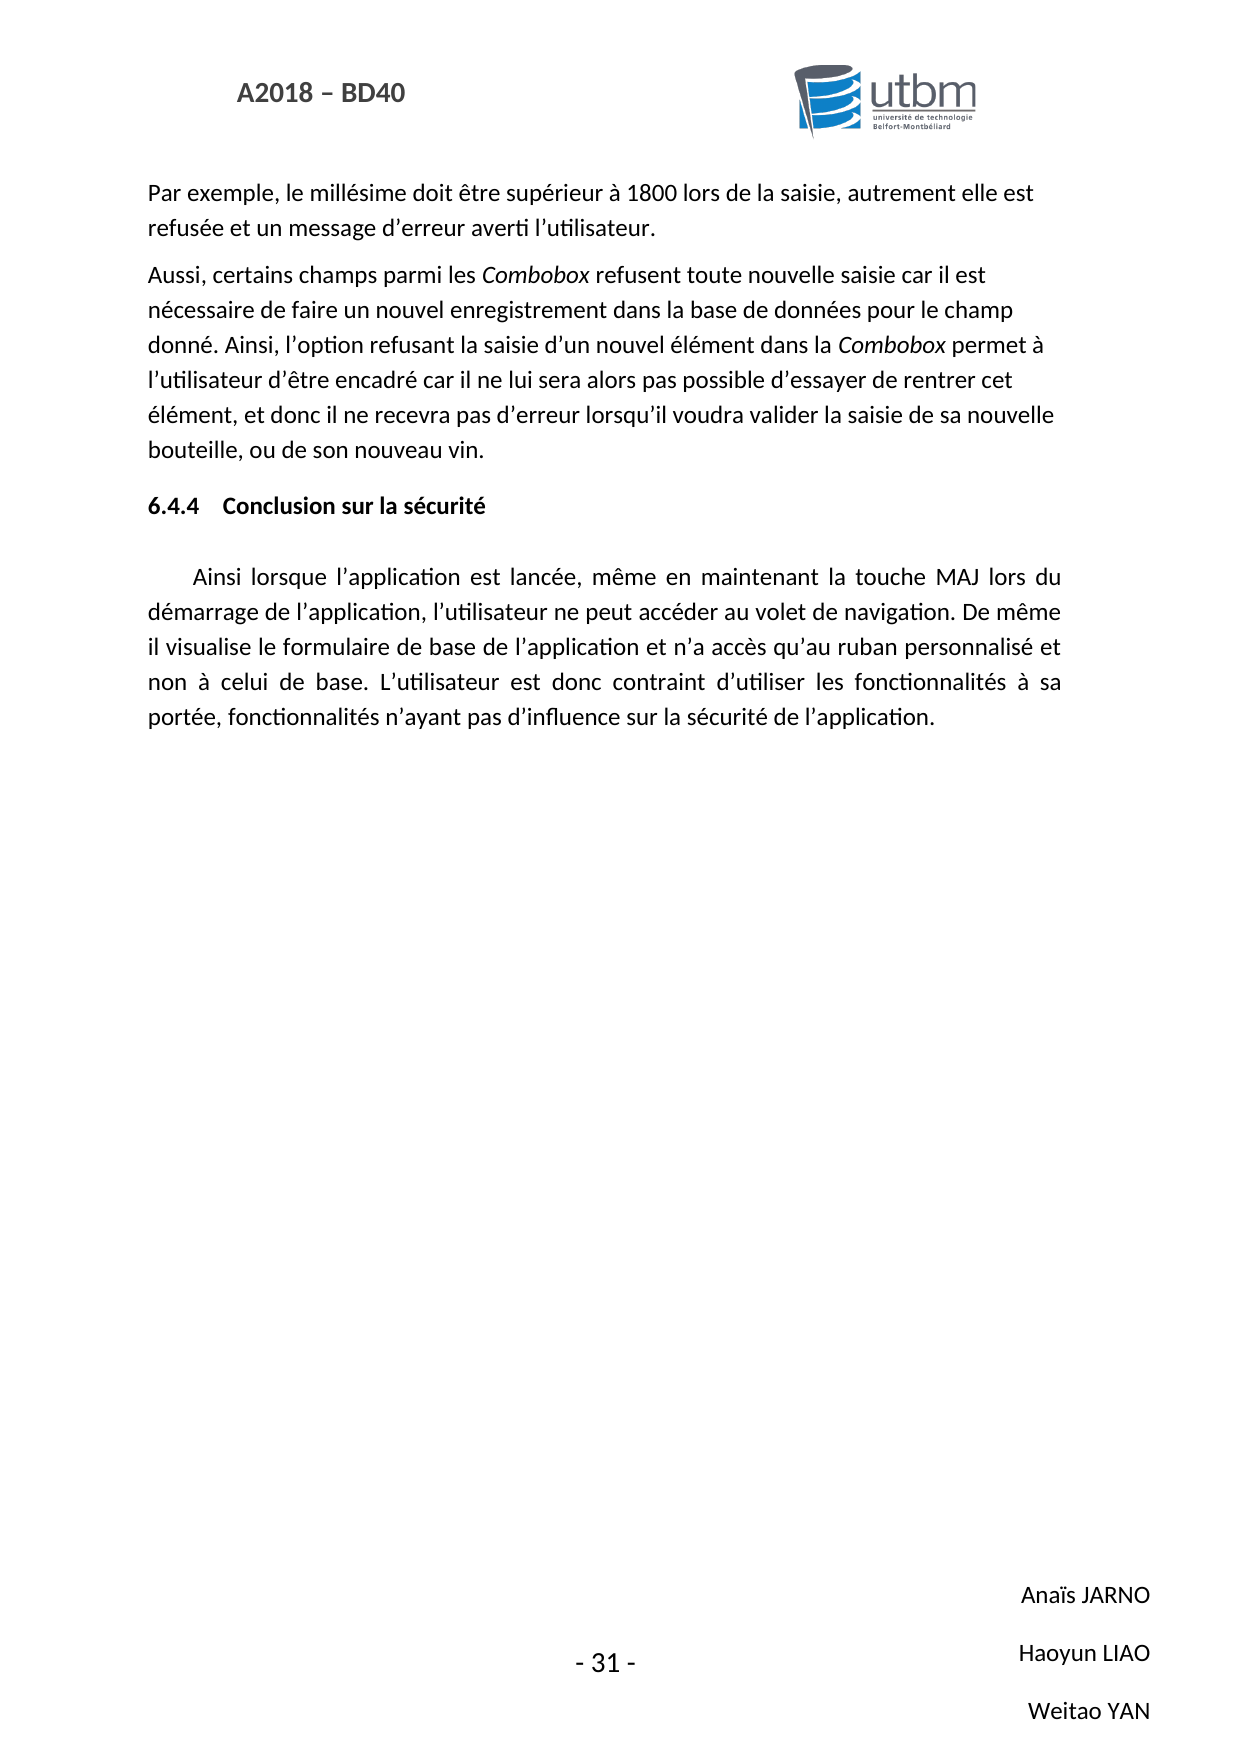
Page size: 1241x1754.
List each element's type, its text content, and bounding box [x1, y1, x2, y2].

text Ainsi lorsque l’application est lancée, même en maintenant la touche MAJ lors du démarrage de l’application, l’utilisateur ne peut accéder au volet de navigation. De même il visualise le formulaire de base de l’application et n’a accès qu’au ruban personnalisé et non à celui de base. L’utilisateur est donc contraint d’utiliser les fonctionnalités à sa portée, fonctionnalités n’ayant pas d’influence sur la sécurité de l’application. [148, 561, 1063, 732]
subtitle Conclusion sur la sécurité [148, 491, 1063, 521]
text Par exemple, le millésime doit être supérieur à 1800 lors de la saisie, autrement elle est refusée et un message d’erreur averti l’utilisateur. [148, 177, 1063, 243]
picture [794, 65, 976, 140]
text Aussi, certains champs parmi les Combobox refusent toute nouvelle saisie car il est nécessaire de faire un nouvel enregistrement dans la base de données pour le champ donné. Ainsi, l’option refusant la saisie d’un nouvel élément dans la Combobox permet à l’utilisateur d’être encadré car il ne lui sera alors pas possible d’essayer de rentrer cet élément, et donc il ne recevra pas d’erreur lorsqu’il voudra valider la saisie de sa nouvelle bouteille, ou de son nouveau vin. [148, 260, 1063, 465]
